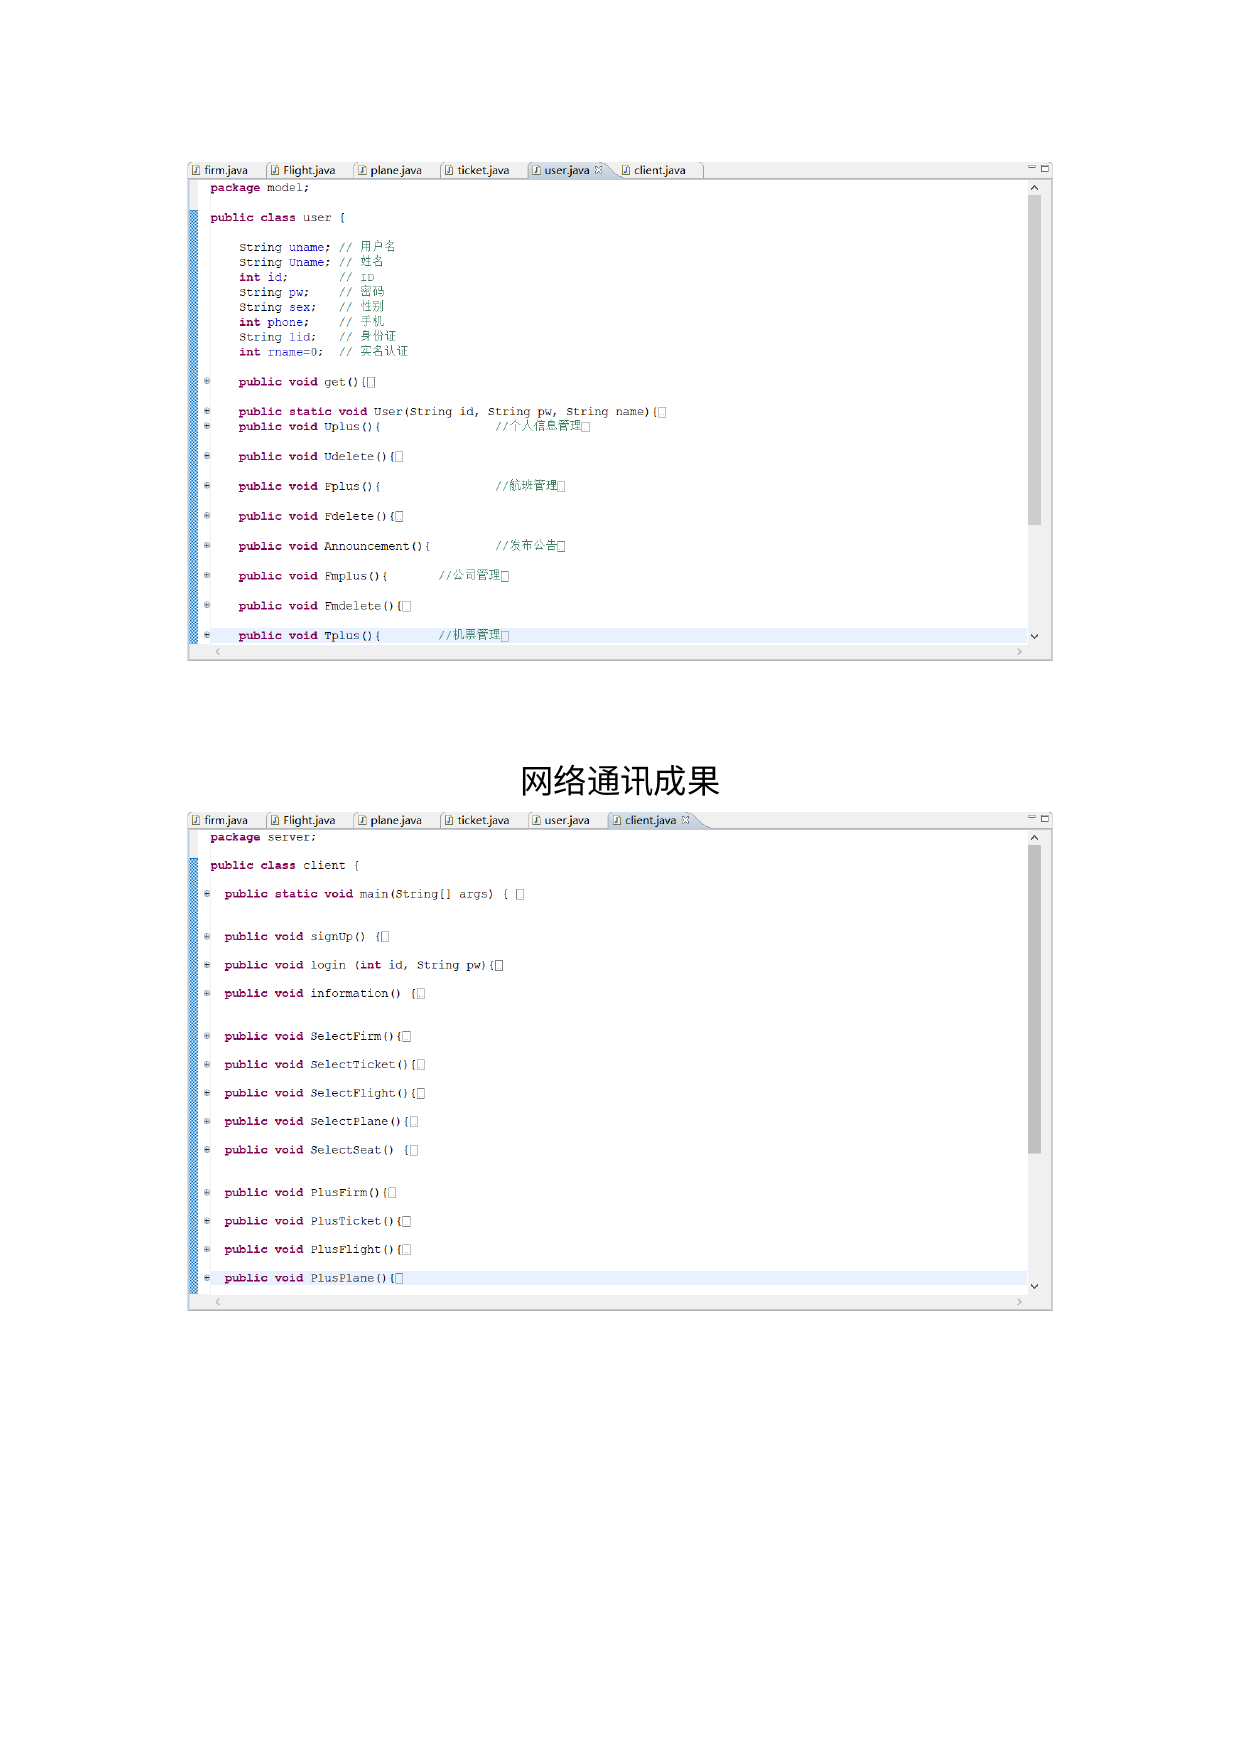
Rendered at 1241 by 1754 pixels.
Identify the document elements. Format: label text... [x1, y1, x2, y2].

picture [187, 812, 1053, 1311]
text 网络通讯成果 [187, 747, 1053, 812]
picture [187, 162, 1053, 661]
